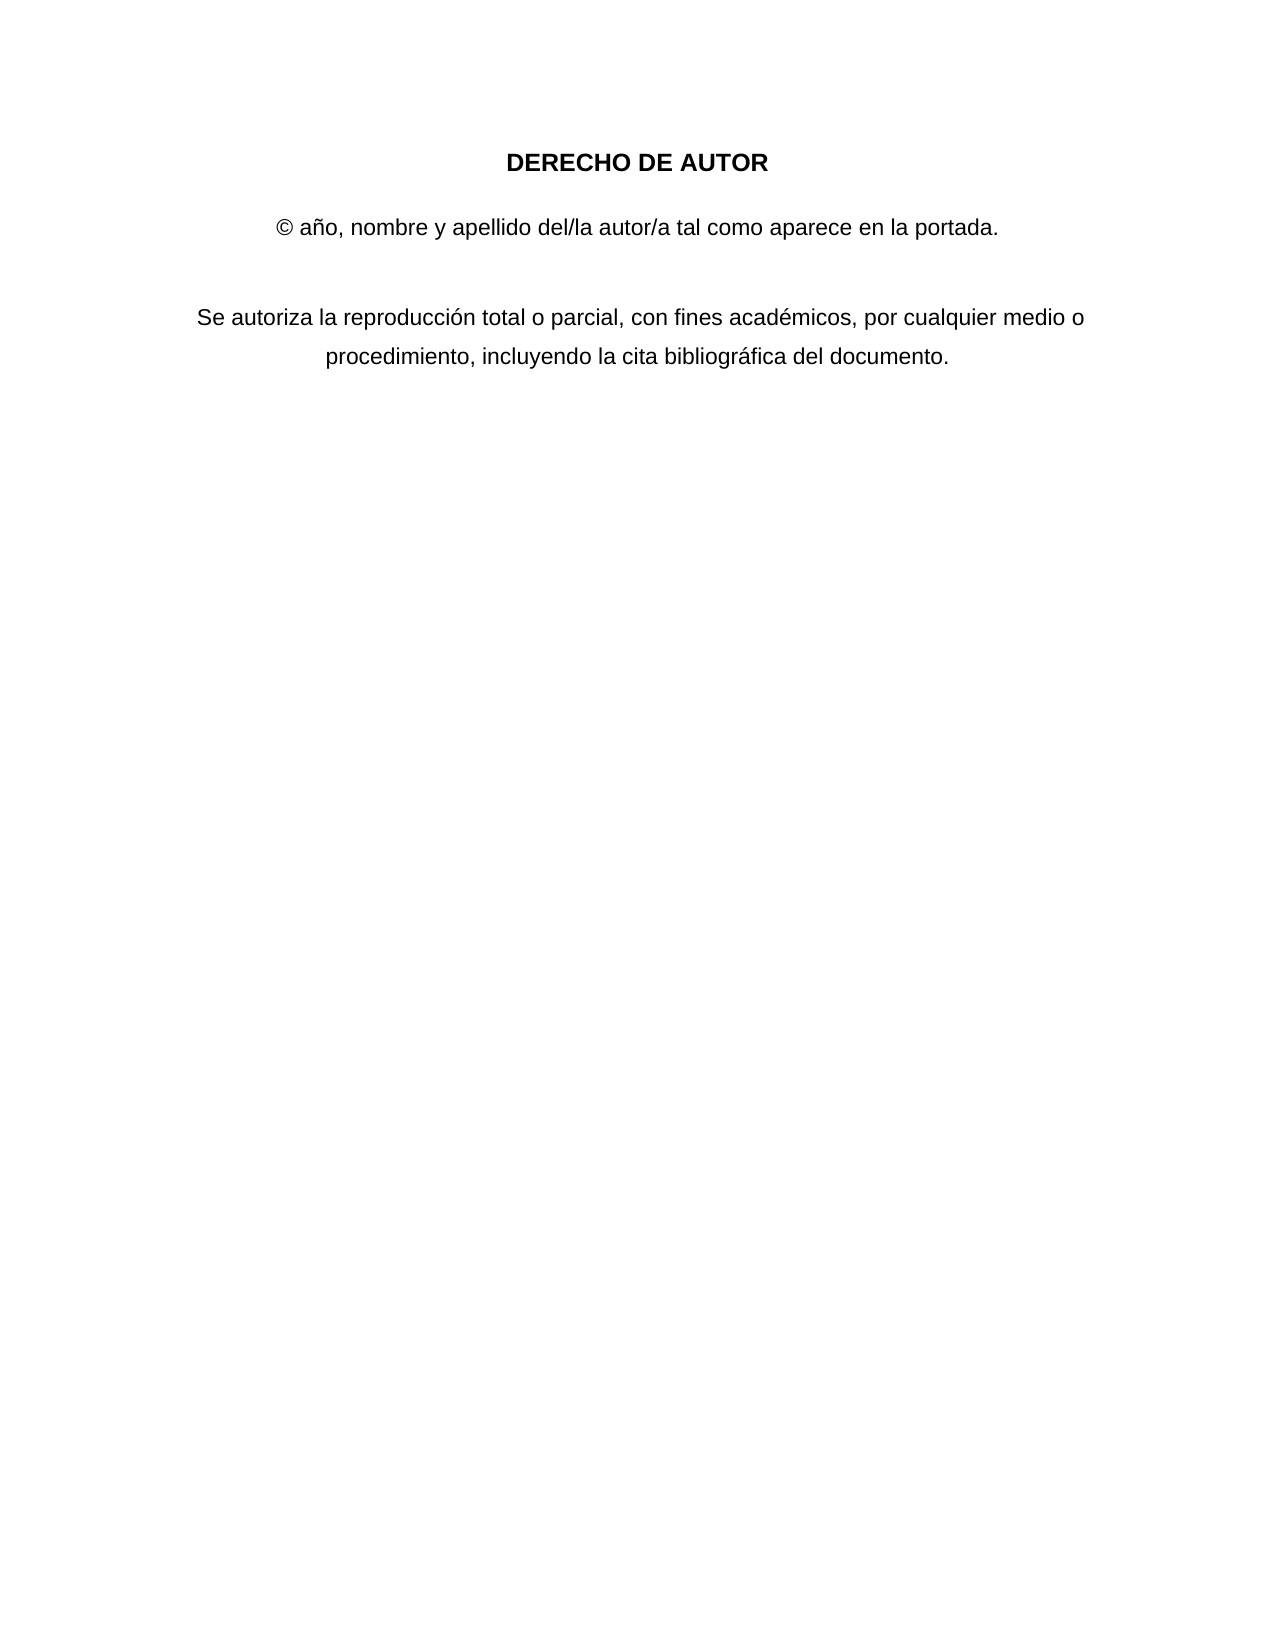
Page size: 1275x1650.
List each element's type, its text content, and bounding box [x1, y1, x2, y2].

text © año, nombre y apellido del/la autor/a tal como aparece en la portada. [148, 214, 1127, 240]
text DERECHO DE AUTOR [148, 148, 1127, 176]
text Se autoriza la reproducción total o parcial, con fines académicos, por cualquier medio o procedimiento, incluyendo la cita bibliográfica del documento. [148, 303, 1127, 369]
